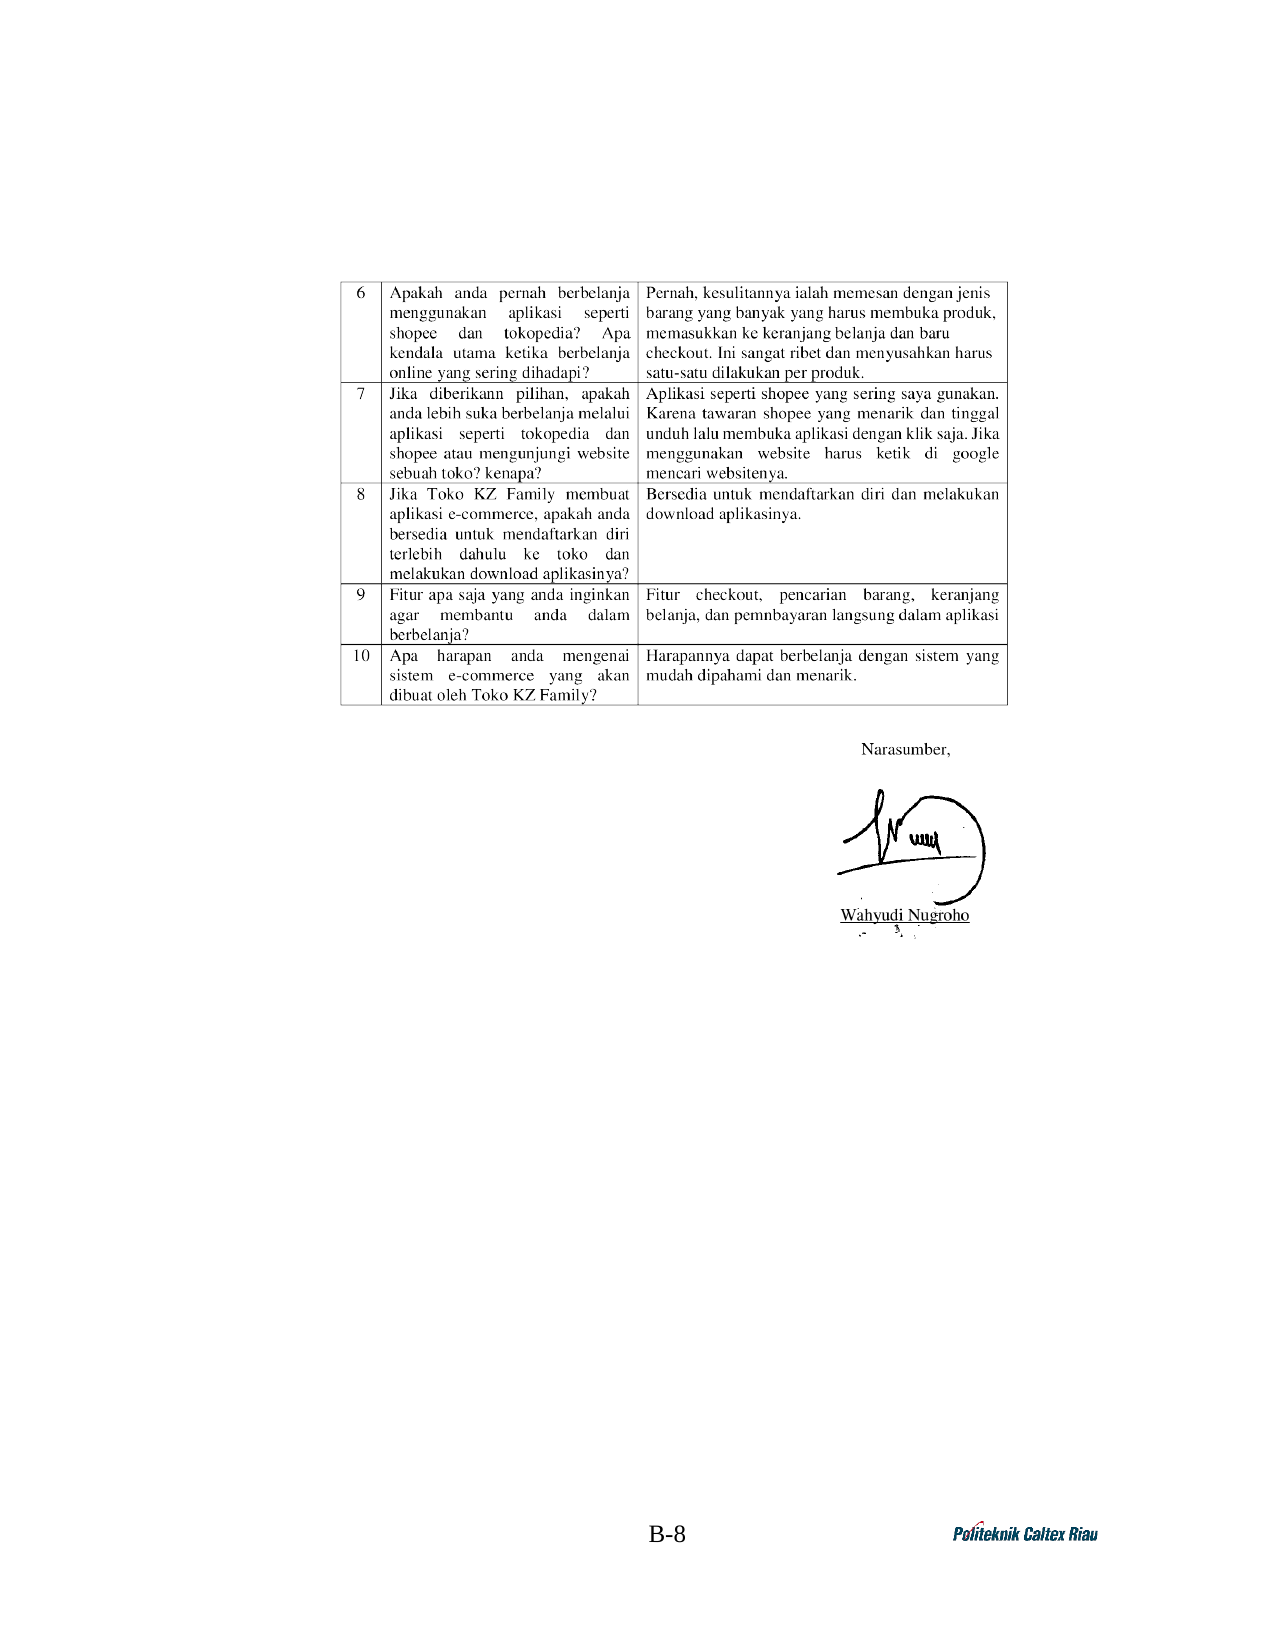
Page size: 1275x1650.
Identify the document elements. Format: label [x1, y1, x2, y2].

picture [951, 1521, 1098, 1543]
picture [236, 177, 1098, 1396]
